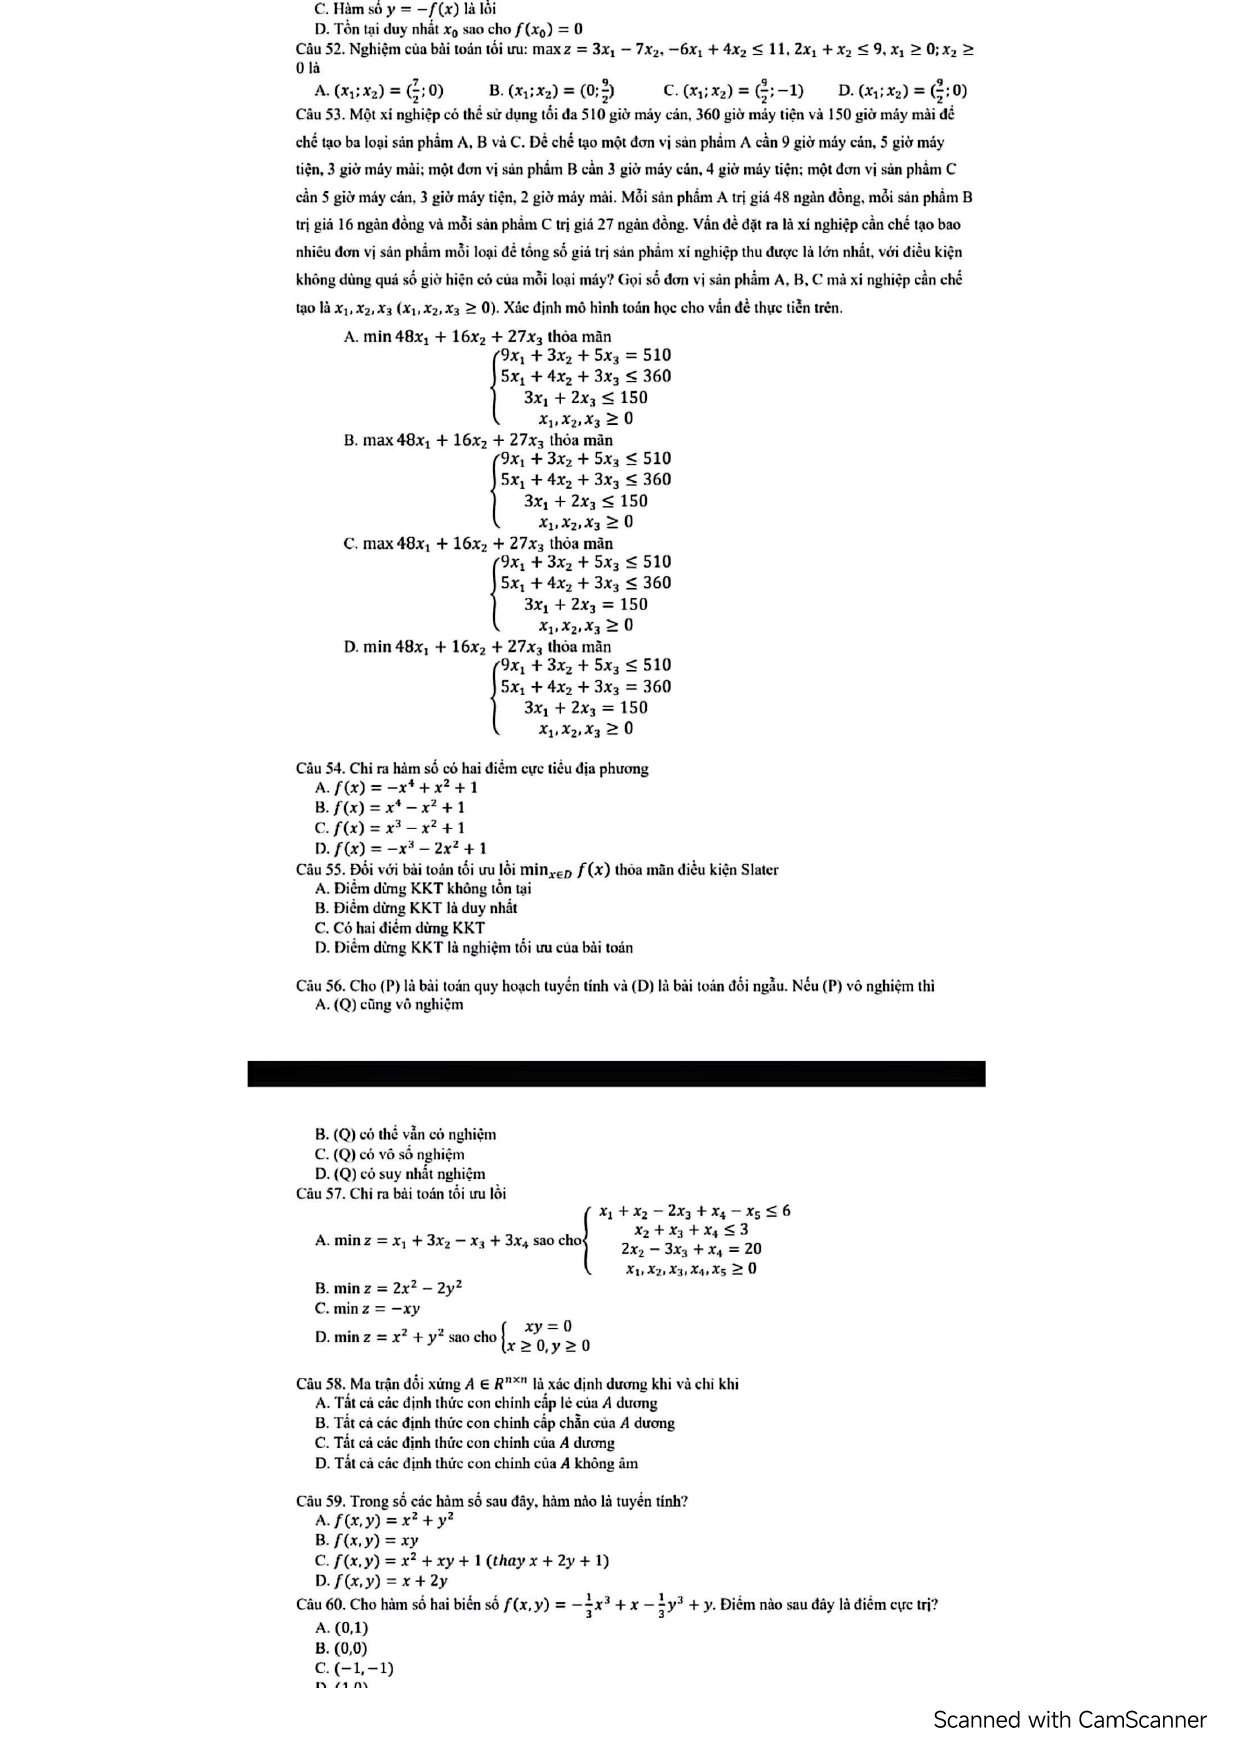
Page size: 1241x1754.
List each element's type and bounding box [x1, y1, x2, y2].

picture [933, 1704, 1207, 1734]
picture [247, 0, 986, 1688]
